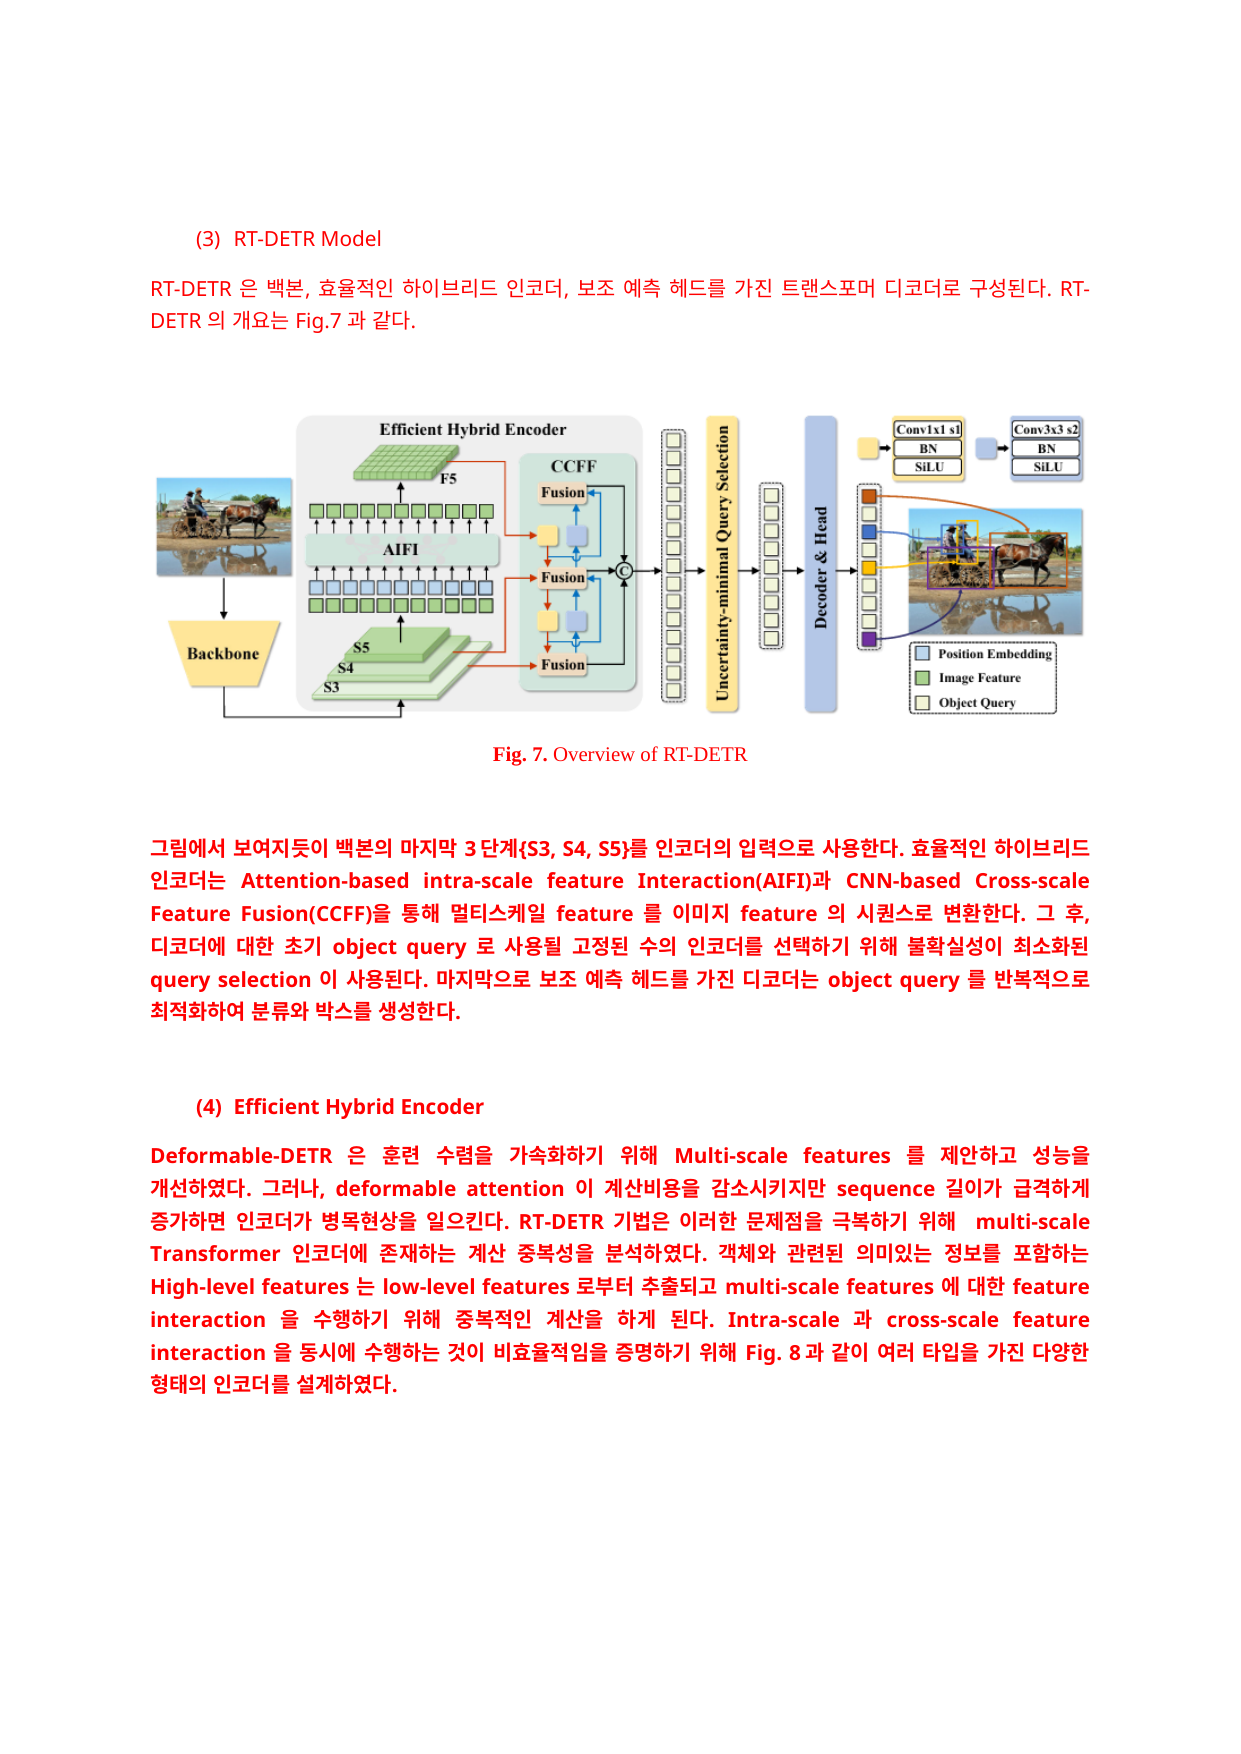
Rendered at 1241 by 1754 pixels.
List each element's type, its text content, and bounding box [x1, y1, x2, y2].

list RT-DETR Model [196, 224, 1090, 253]
picture [150, 401, 1091, 724]
text Fig. 7. Overview of RT-DETR [150, 742, 1090, 766]
text RT-DETR 은 백본, 효율적인 하이브리드 인코더, 보조 예측 헤드를 가진 트랜스포머 디코더로 구성된다. RT-DETR 의 개요는 Fig.7 과 같다. [150, 272, 1090, 335]
list Efficient Hybrid Encoder [196, 1092, 1090, 1121]
text 그림에서 보여지듯이 백본의 마지막 3단계{S3, S4, S5}를 인코더의 입력으로 사용한다. 효율적인 하이브리드 인코더는 Attention-based intra-scale feature Interaction(AIFI)과 CNN-based Cross-scale Feature Fusion(CCFF)을 통해 멀티스케일 feature 를 이미지 feature 의 시퀀스로 변환한다. 그 후, 디코더에 대한 초기 object query 로 사용될 고정된 수의 인코더를 선택하기 위해 불확실성이 최소화된 query selection 이 사용된다. 마지막으로 보조 예측 헤드를 가진 디코더는 object query 를 반복적으로 최적화하여 분류와 박스를 생성한다. [150, 832, 1090, 1026]
text Deformable-DETR 은 훈련 수렴을 가속화하기 위해 Multi-scale features 를 제안하고 성능을 개선하였다. 그러나, deformable attention 이 계산비용을 감소시키지만 sequence 길이가 급격하게 증가하면 인코더가 병목현상을 일으킨다. RT-DETR 기법은 이러한 문제점을 극복하기 위해 multi-scale Transformer 인코더에 존재하는 계산 중복성을 분석하였다. 객체와 관련된 의미있는 정보를 포함하는 High-level features 는 low-level features 로부터 추출되고 multi-scale features 에 대한 feature interaction 을 수행하기 위해 중복적인 계산을 하게 된다. Intra-scale 과 cross-scale feature interaction 을 동시에 수행하는 것이 비효율적임을 증명하기 위해 Fig. 8과 같이 여러 타입을 가진 다양한 형태의 인코더를 설계하였다. [150, 1139, 1090, 1399]
